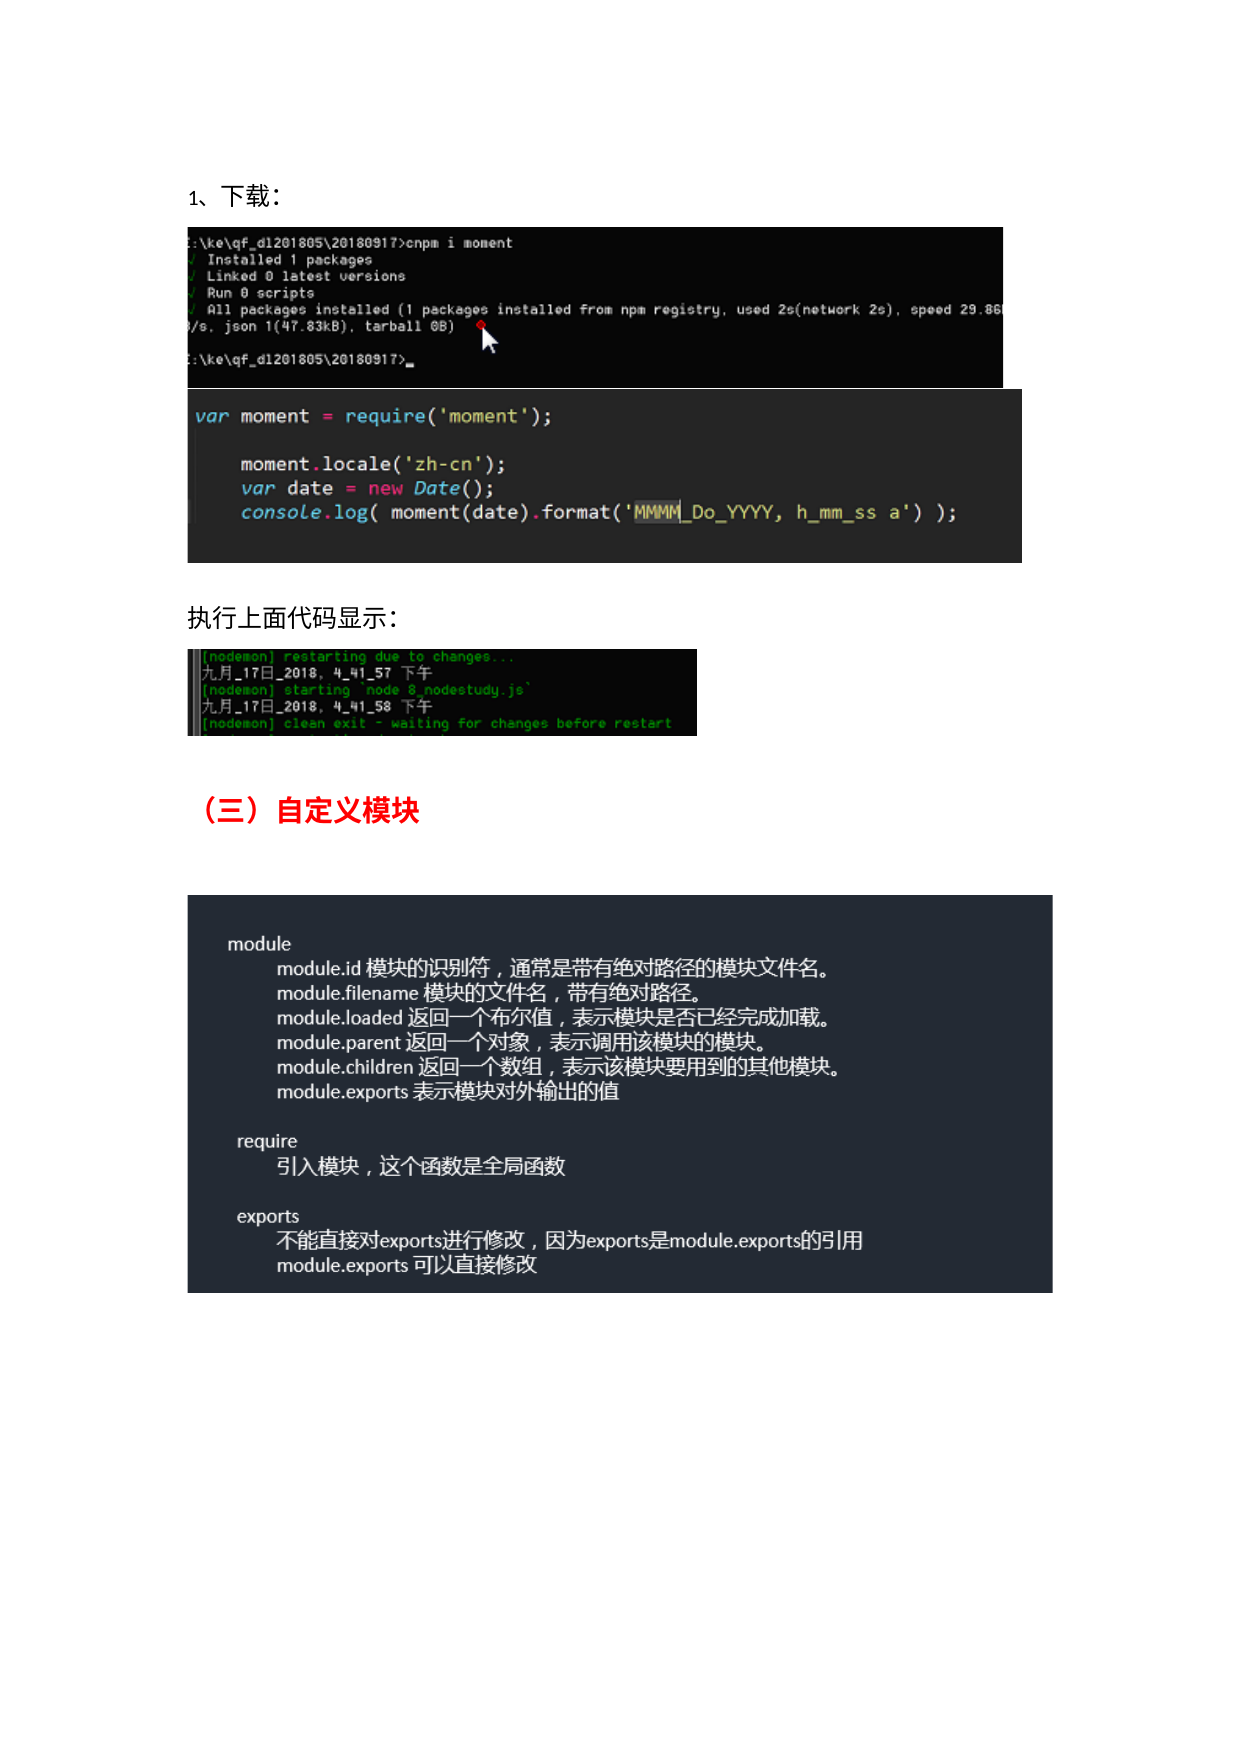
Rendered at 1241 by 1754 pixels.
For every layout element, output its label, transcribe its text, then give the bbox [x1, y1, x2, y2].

picture [187, 227, 1004, 388]
picture [187, 649, 697, 736]
text 执行上面代码显示： [187, 584, 1053, 649]
picture [187, 895, 1053, 1293]
picture [187, 389, 1022, 563]
text 1、下载： [187, 162, 1053, 227]
subtitle （三）自定义模块 [187, 776, 1053, 841]
